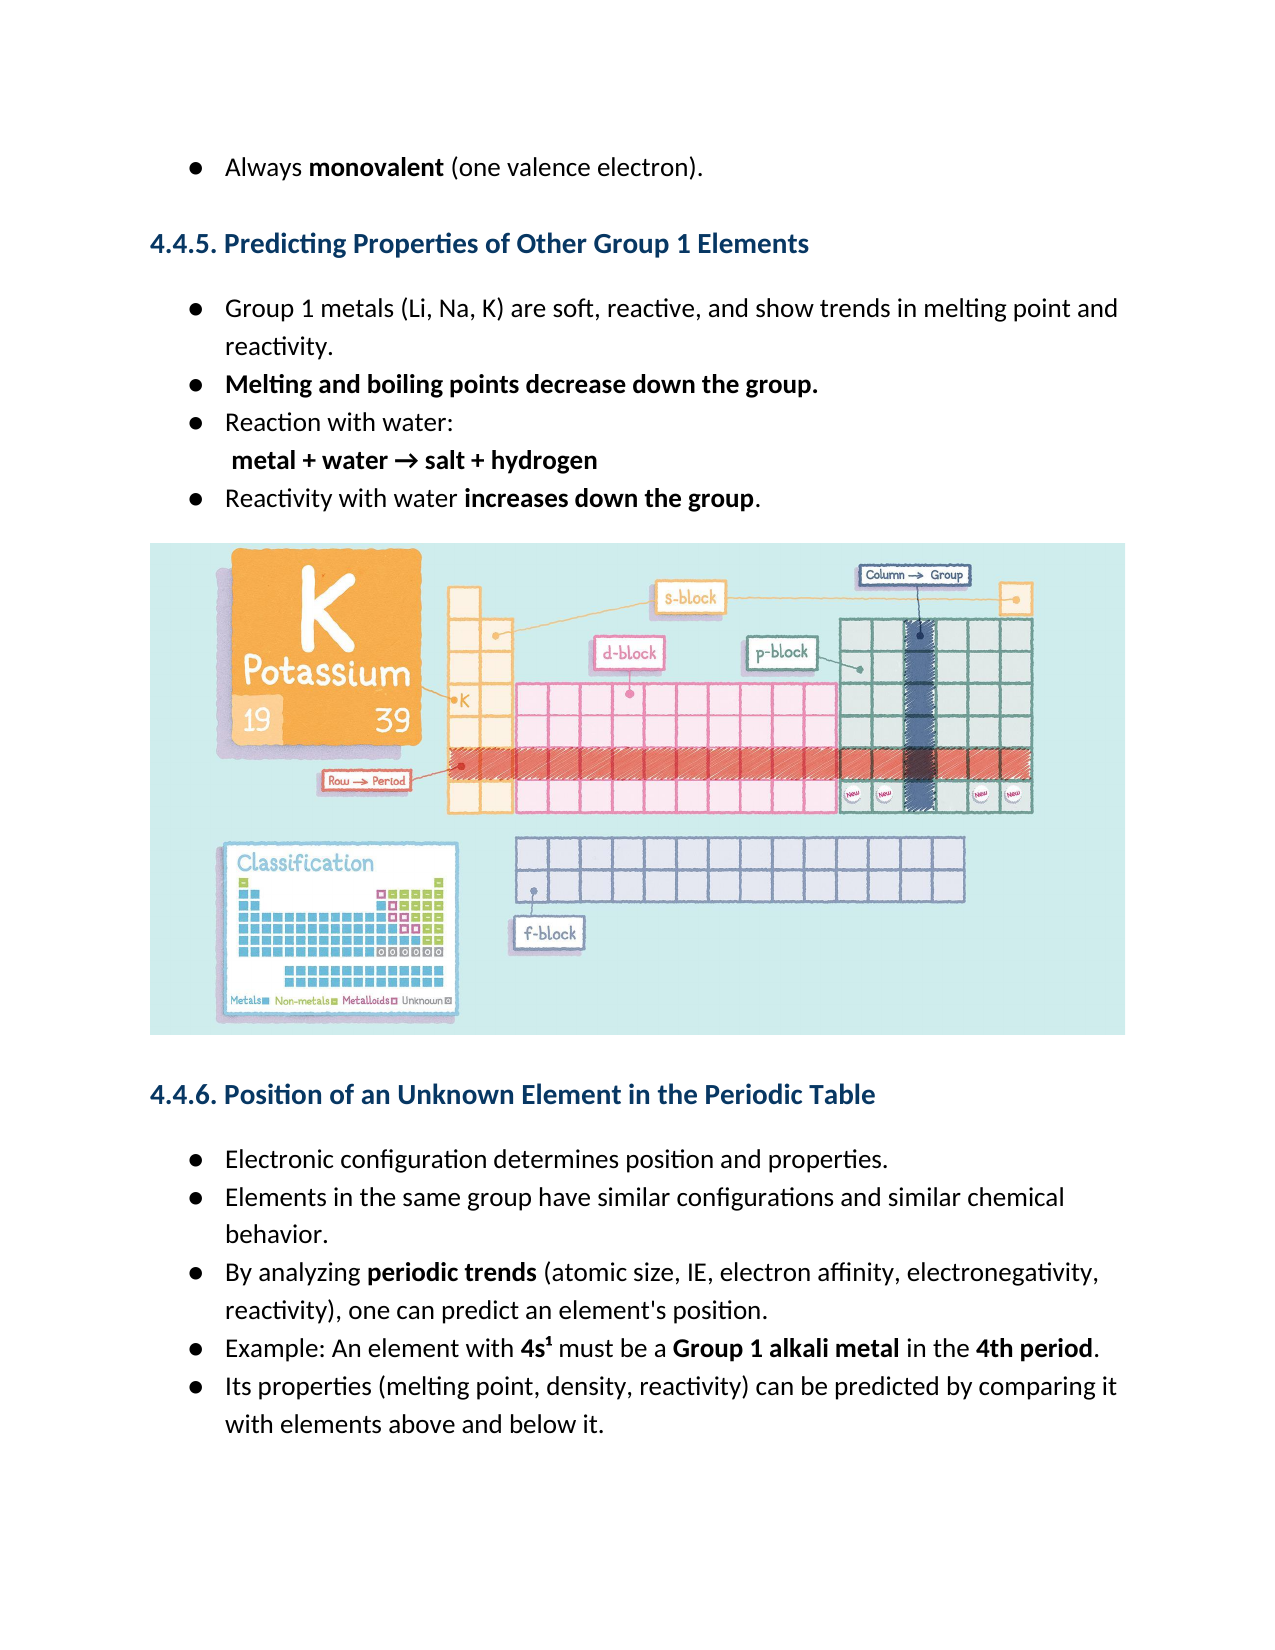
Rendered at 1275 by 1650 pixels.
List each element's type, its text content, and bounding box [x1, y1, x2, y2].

list Electronic configuration determines position and properties. [187, 1142, 1125, 1175]
list Example: An element with 4s¹ must be a Group 1 alkali metal in the 4th period. [187, 1331, 1125, 1364]
list Melting and boiling points decrease down the group. [187, 367, 1125, 400]
list Elements in the same group have similar configurations and similar chemical behavior. [187, 1180, 1125, 1251]
picture [150, 543, 1125, 1035]
list Always monovalent (one valence electron). [187, 150, 1125, 183]
list By analyzing periodic trends (atomic size, IE, electron affinity, electronegativity, reactivity), one can predict an element's position. [187, 1256, 1125, 1326]
subtitle 4.4.5. Predicting Properties of Other Group 1 Elements [150, 225, 1123, 261]
list Reactivity with water increases down the group. [187, 481, 1125, 514]
subtitle 4.4.6. Position of an Unknown Element in the Periodic Table [150, 1076, 1123, 1111]
list Its properties (melting point, density, reactivity) can be predicted by comparing it with elements above and below it. [187, 1369, 1125, 1440]
list Reaction with water: metal + water → salt + hydrogen [187, 405, 1125, 476]
list Group 1 metals (Li, Na, K) are soft, reactive, and show trends in melting point and reactivity. [187, 291, 1125, 362]
